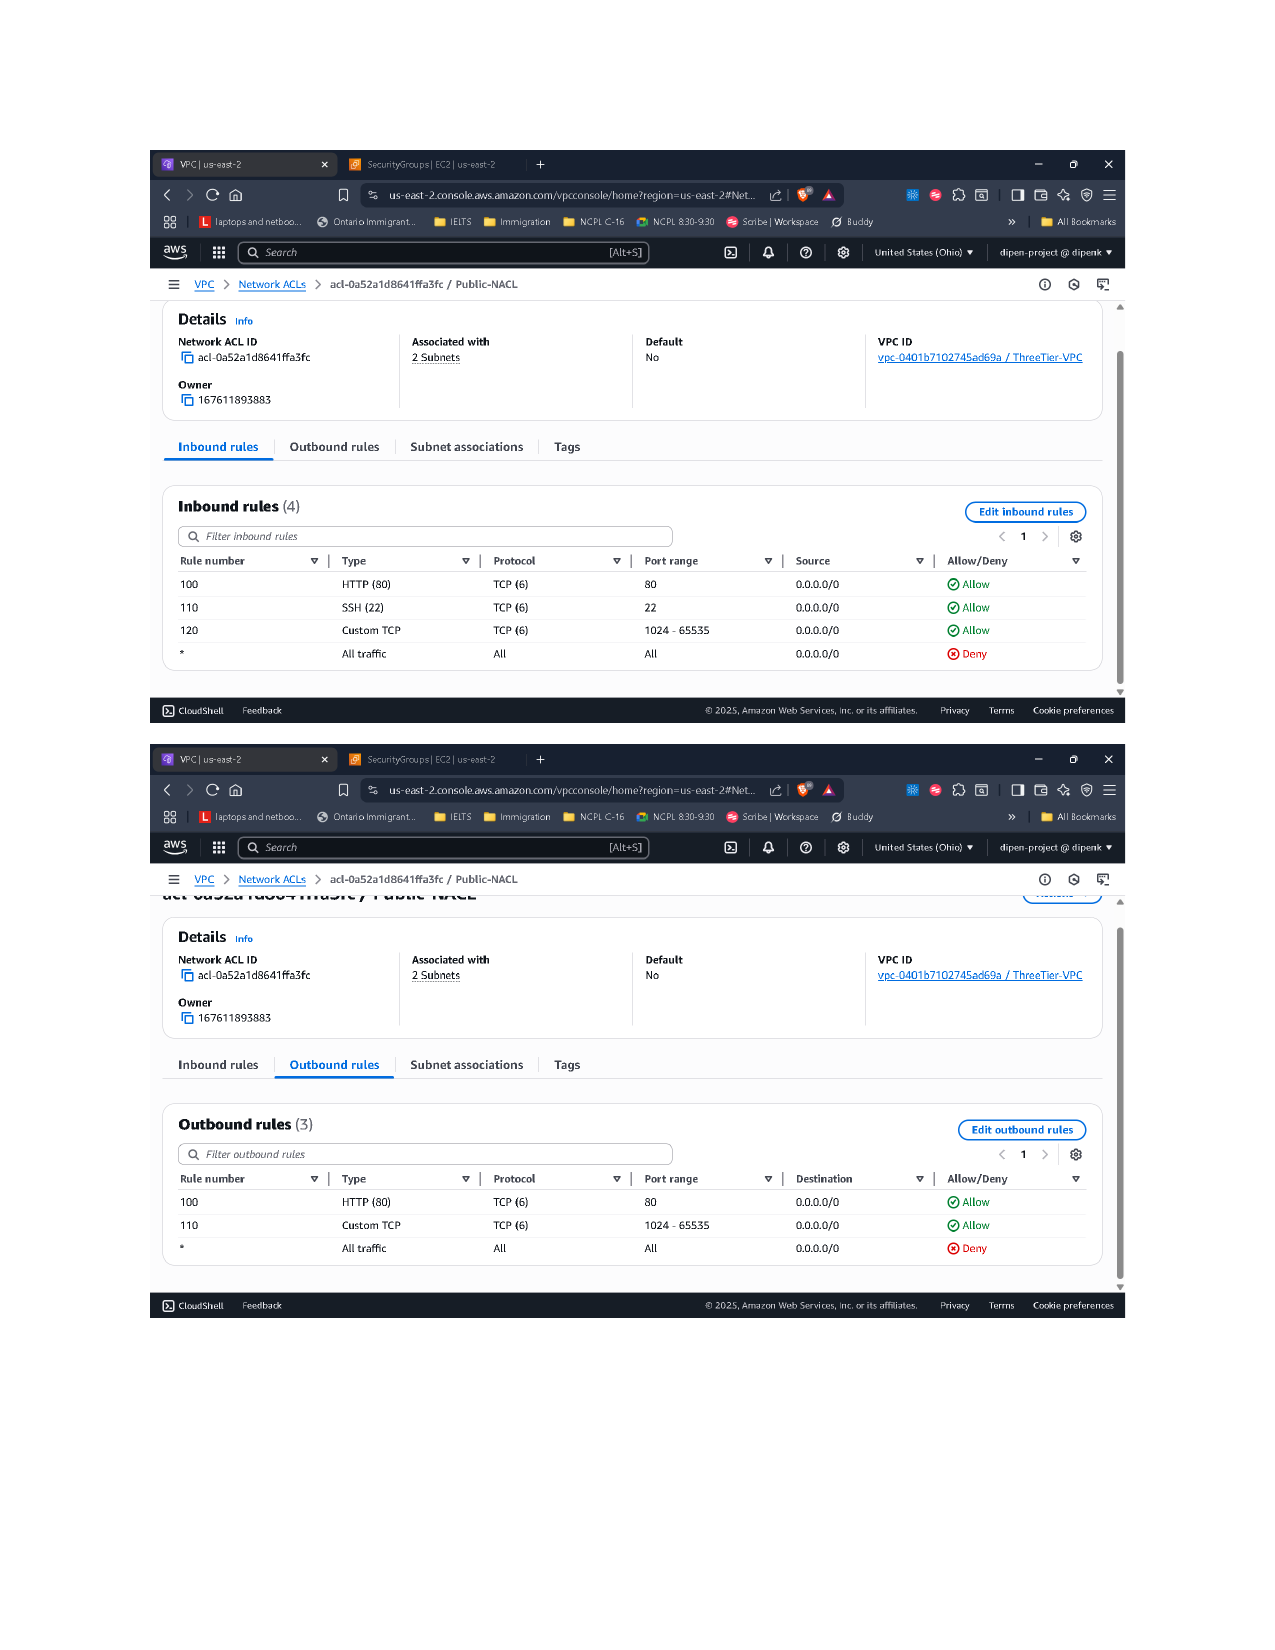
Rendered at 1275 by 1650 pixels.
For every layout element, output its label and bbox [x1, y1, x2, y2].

picture [150, 150, 1125, 723]
picture [150, 744, 1125, 1318]
